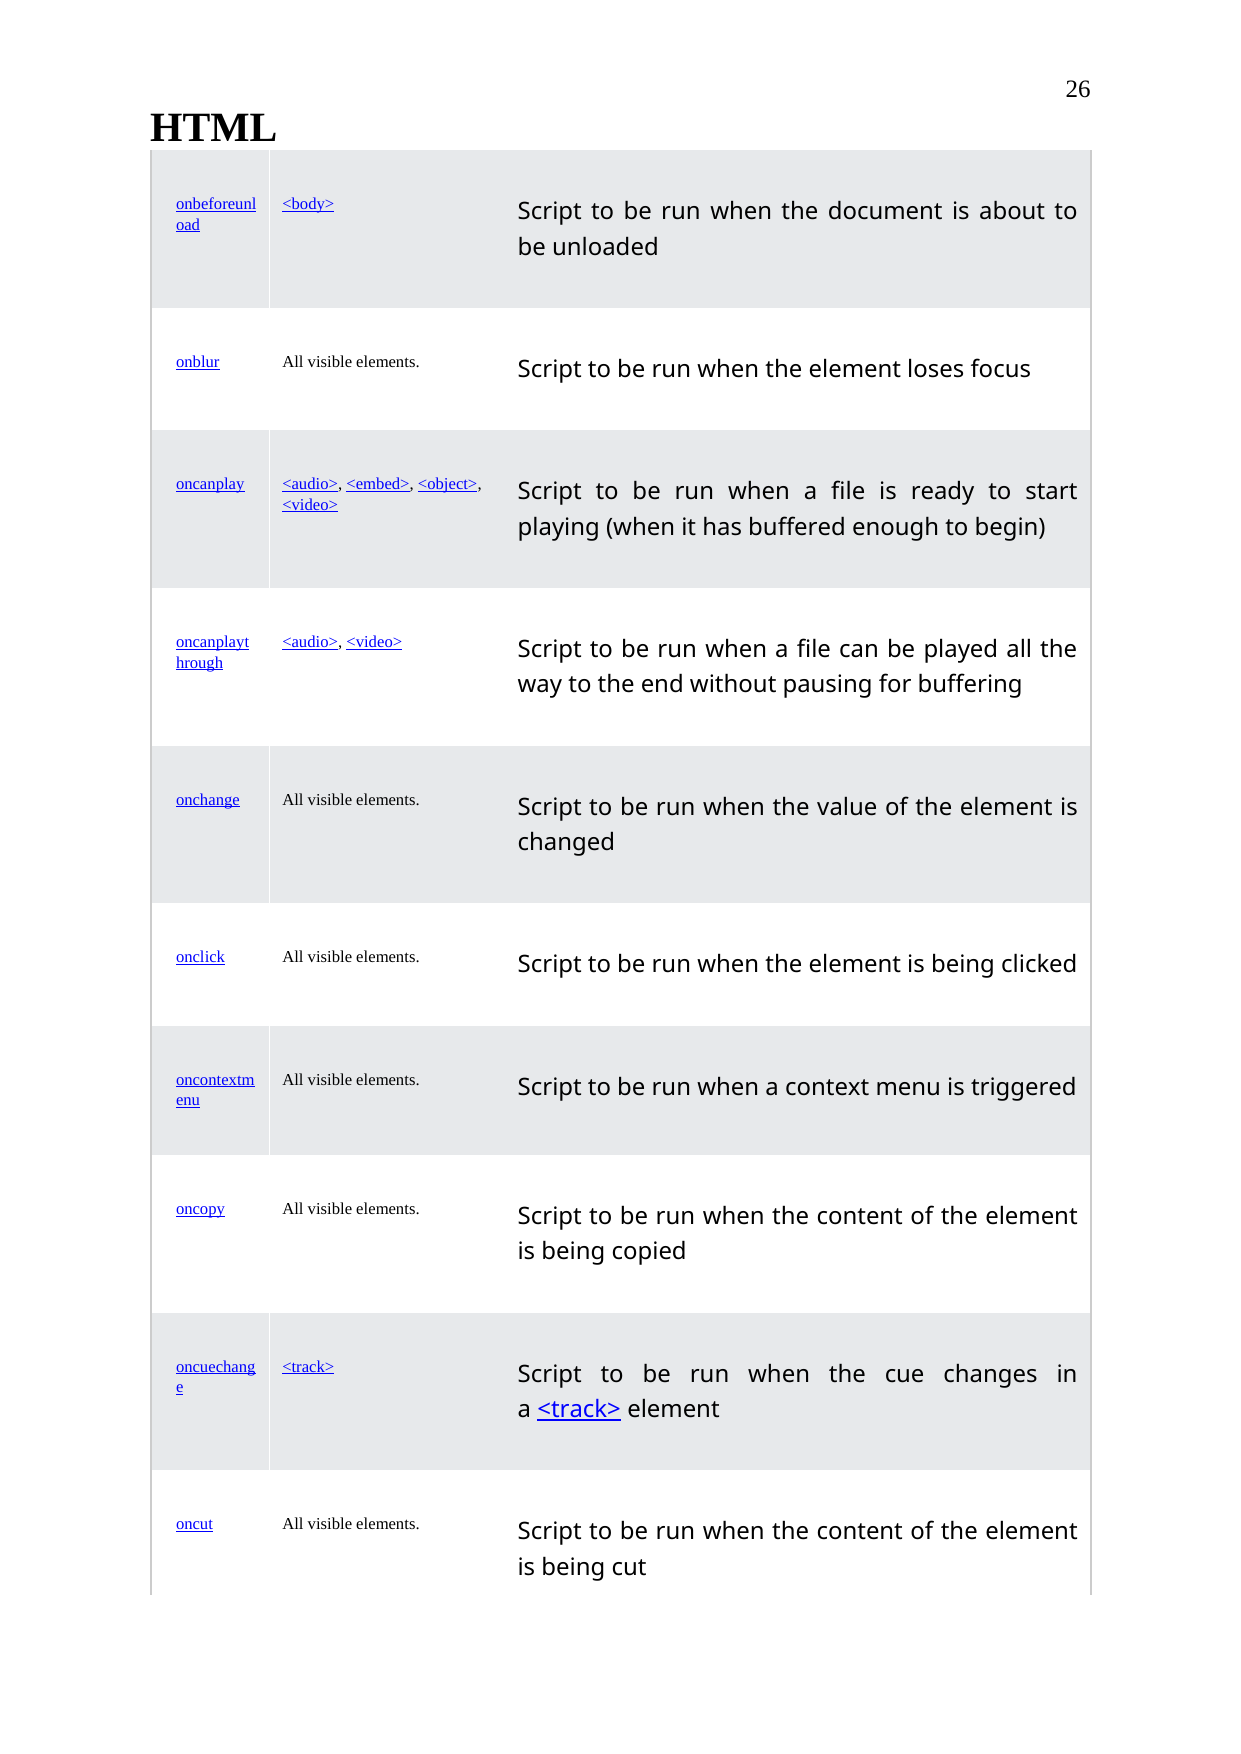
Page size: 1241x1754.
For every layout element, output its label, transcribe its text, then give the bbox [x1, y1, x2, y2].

table_cell <audio>, <video> [270, 588, 505, 746]
table_cell Script to be run when a file can be played all the way to the end without pausing for buffering [505, 588, 1090, 746]
table_cell onchange [152, 746, 269, 903]
table_cell oncuechange [152, 1313, 269, 1470]
table_cell Script to be run when the document is about to be unloaded [505, 150, 1090, 308]
table_cell All visible elements. [270, 1155, 505, 1313]
table_cell oncanplaythrough [152, 588, 269, 746]
table_cell Script to be run when a context menu is triggered [505, 1026, 1090, 1155]
table_cell onblur [152, 308, 269, 430]
table_cell Script to be run when the value of the element is changed [505, 746, 1090, 903]
table_cell oncut [152, 1470, 269, 1594]
table_cell <audio>, <embed>, <object>, <video> [270, 430, 505, 588]
table_cell <body> [270, 150, 505, 308]
table_cell oncopy [152, 1155, 269, 1313]
table_cell oncontextmenu [152, 1026, 269, 1155]
table_cell All visible elements. [270, 746, 505, 903]
table_cell <track> [270, 1313, 505, 1470]
table_cell onclick [152, 903, 269, 1026]
table_cell Script to be run when the element loses focus [505, 308, 1090, 430]
table_cell onbeforeunload [152, 150, 269, 308]
table_cell oncanplay [152, 430, 269, 588]
table_cell All visible elements. [270, 903, 505, 1026]
table_cell Script to be run when the cue changes in a <track> element [505, 1313, 1090, 1470]
table_cell Script to be run when the content of the element is being cut [505, 1470, 1090, 1594]
table_cell Script to be run when the element is being clicked [505, 903, 1090, 1026]
table_cell Script to be run when a file is ready to start playing (when it has buffered enough to begin) [505, 430, 1090, 588]
table_cell All visible elements. [270, 308, 505, 430]
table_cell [270, 1470, 505, 1594]
table_cell Script to be run when the content of the element is being copied [505, 1155, 1090, 1313]
table_cell All visible elements. [270, 1026, 505, 1155]
